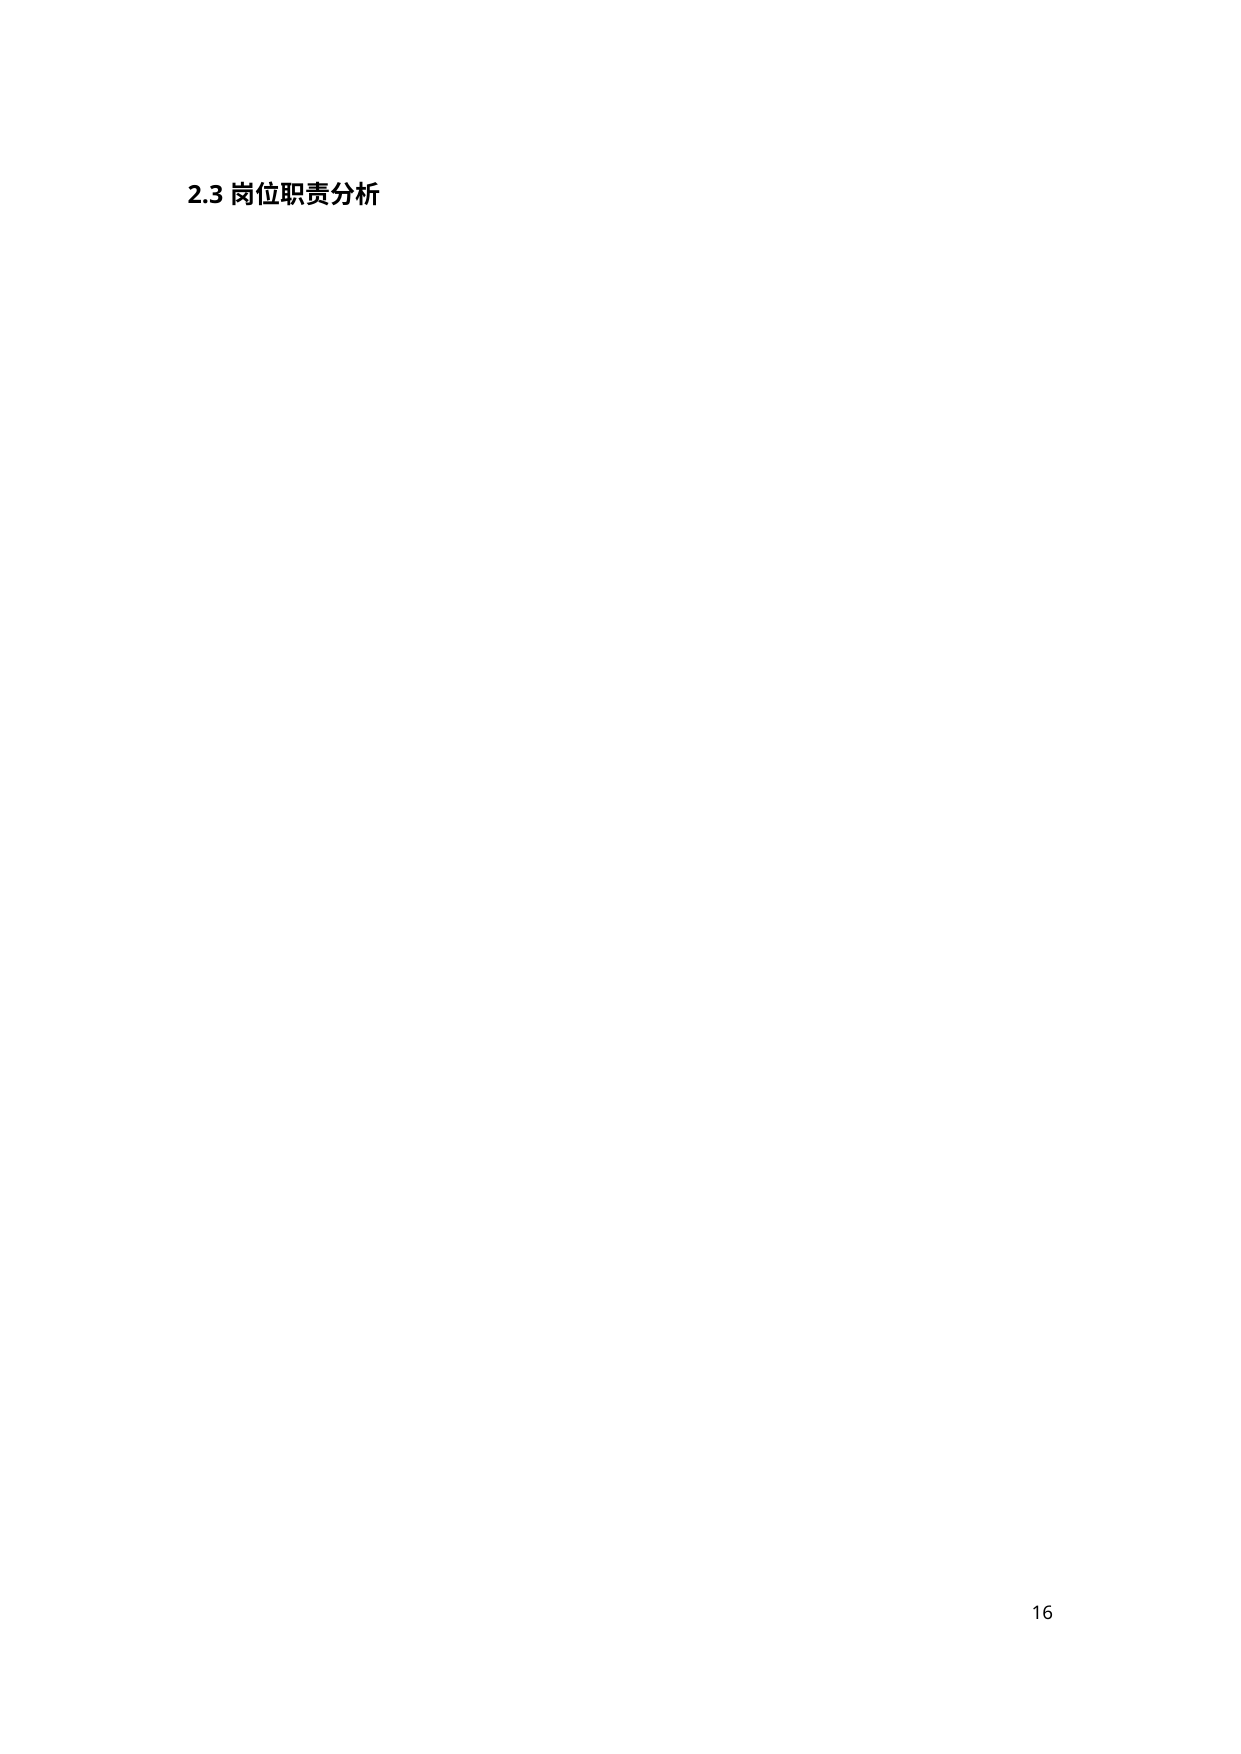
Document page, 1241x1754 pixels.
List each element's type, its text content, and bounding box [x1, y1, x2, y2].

subtitle 2.3 岗位职责分析 [187, 160, 1053, 225]
